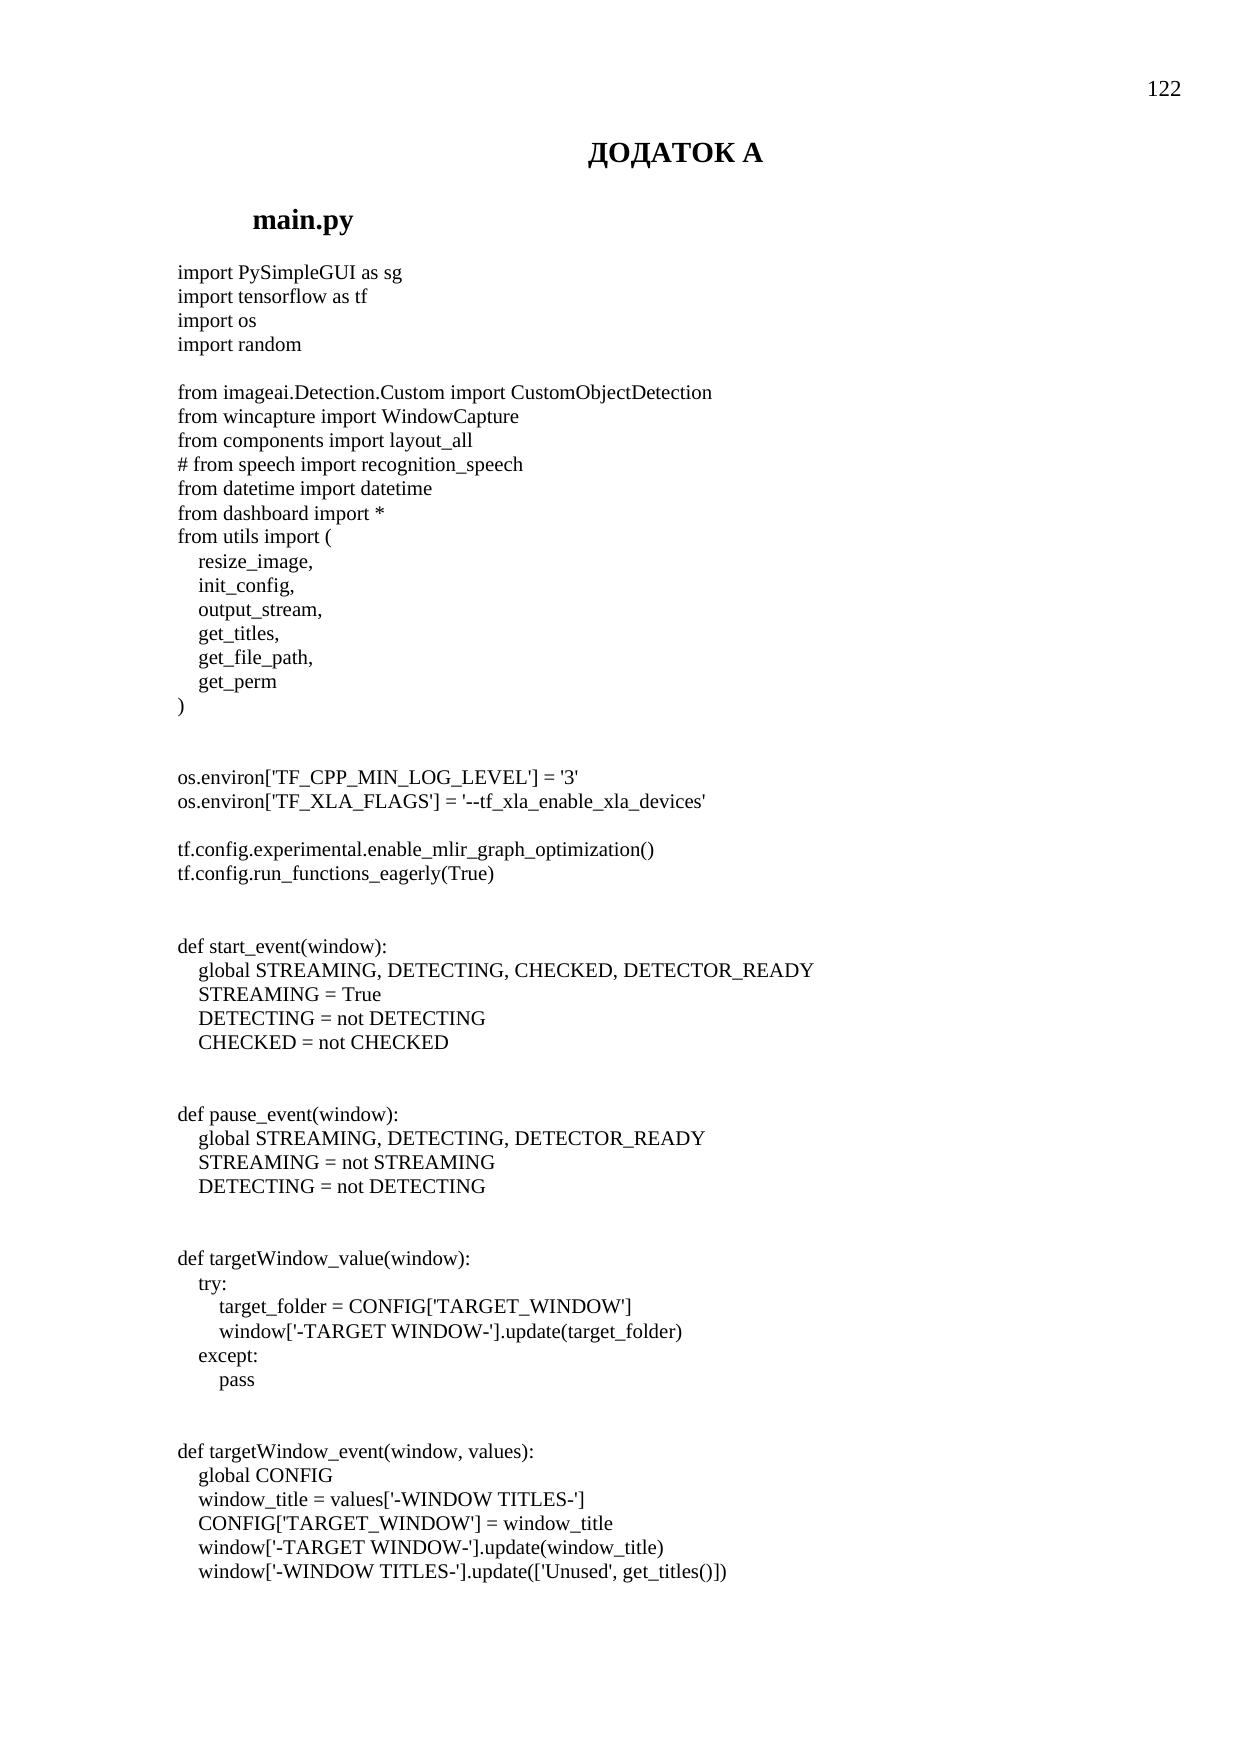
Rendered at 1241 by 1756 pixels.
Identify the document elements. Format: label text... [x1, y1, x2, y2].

text global STREAMING, DETECTING, DETECTOR_READY [177, 1126, 1181, 1150]
text CHECKED = not CHECKED [177, 1030, 1181, 1054]
text get_perm [177, 669, 1181, 693]
text global STREAMING, DETECTING, CHECKED, DETECTOR_READY [177, 958, 1181, 982]
text import PySimpleGUI as sg [177, 260, 1181, 284]
text def targetWindow_value(window): [177, 1246, 1181, 1270]
text window['-WINDOW TITLES-'].update(['Unused', get_titles()]) [177, 1559, 1181, 1583]
text target_folder = CONFIG['TARGET_WINDOW'] [177, 1294, 1181, 1318]
text from imageai.Detection.Custom import CustomObjectDetection [177, 380, 1181, 404]
text tf.config.run_functions_eagerly(True) [177, 861, 1181, 885]
text main.py [177, 202, 1181, 236]
text try: [177, 1270, 1181, 1294]
text resize_image, [177, 548, 1181, 573]
text os.environ['TF_CPP_MIN_LOG_LEVEL'] = '3' [177, 765, 1181, 789]
text output_stream, [177, 597, 1181, 621]
text init_config, [177, 573, 1181, 597]
text from utils import ( [177, 524, 1181, 548]
text import tensorflow as tf [177, 284, 1181, 308]
text window['-TARGET WINDOW-'].update(target_folder) [177, 1318, 1181, 1343]
text from dashboard import * [177, 500, 1181, 524]
text def start_event(window): [177, 933, 1181, 958]
text import random [177, 332, 1181, 356]
text tf.config.experimental.enable_mlir_graph_optimization() [177, 837, 1181, 861]
text get_titles, [177, 621, 1181, 645]
text os.environ['TF_XLA_FLAGS'] = '--tf_xla_enable_xla_devices' [177, 789, 1181, 813]
text ) [177, 693, 1181, 717]
text window['-TARGET WINDOW-'].update(window_title) [177, 1535, 1181, 1559]
text def targetWindow_event(window, values): [177, 1439, 1181, 1463]
subtitle ДОДАТОК А [177, 135, 1174, 169]
text get_file_path, [177, 645, 1181, 669]
text except: [177, 1343, 1181, 1367]
text from components import layout_all [177, 428, 1181, 452]
text window_title = values['-WINDOW TITLES-'] [177, 1487, 1181, 1511]
text CONFIG['TARGET_WINDOW'] = window_title [177, 1511, 1181, 1535]
text STREAMING = not STREAMING [177, 1150, 1181, 1174]
text STREAMING = True [177, 982, 1181, 1006]
text from wincapture import WindowCapture [177, 404, 1181, 428]
text DETECTING = not DETECTING [177, 1006, 1181, 1030]
text pass [177, 1367, 1181, 1391]
text import os [177, 308, 1181, 332]
text global CONFIG [177, 1463, 1181, 1487]
text from datetime import datetime [177, 476, 1181, 500]
text # from speech import recognition_speech [177, 452, 1181, 476]
text def pause_event(window): [177, 1102, 1181, 1126]
text DETECTING = not DETECTING [177, 1174, 1181, 1198]
